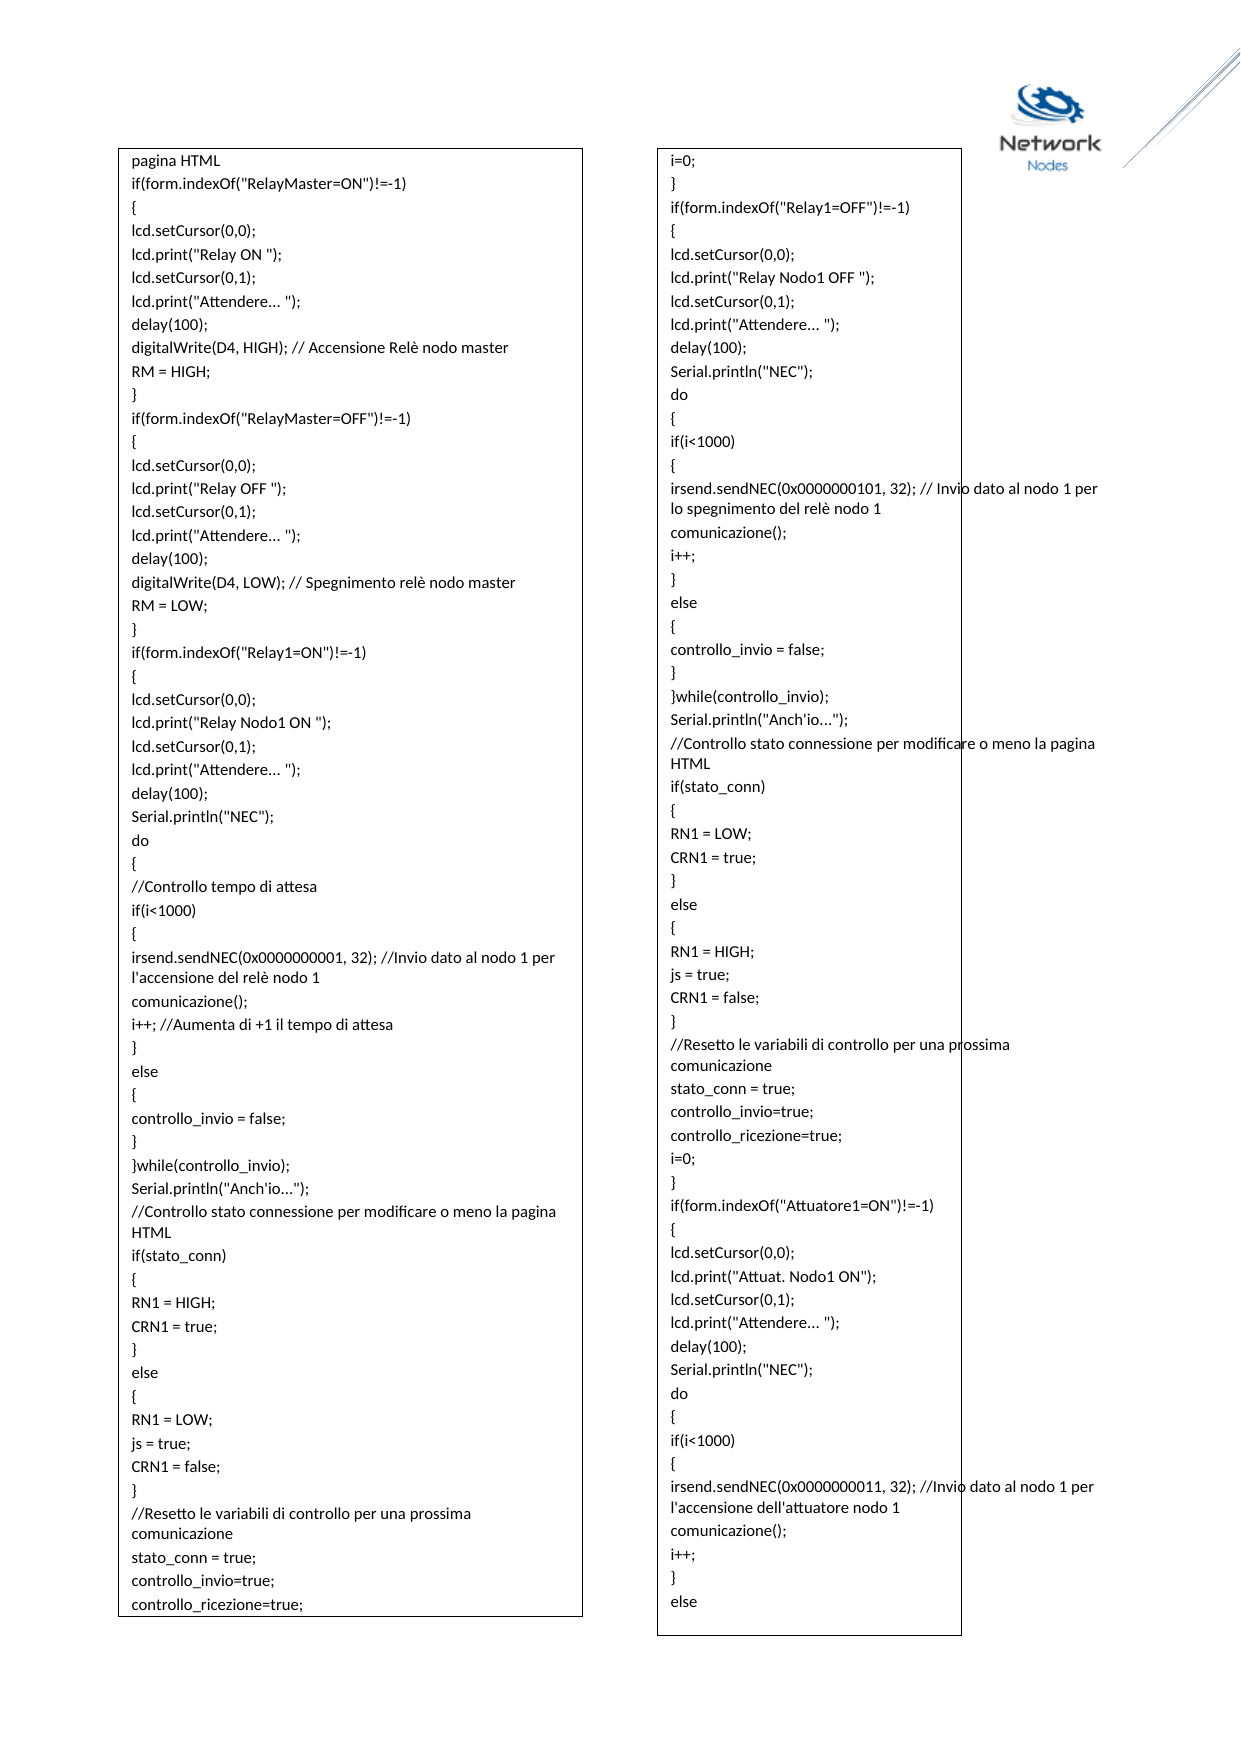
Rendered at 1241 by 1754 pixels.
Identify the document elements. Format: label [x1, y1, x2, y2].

picture [980, 73, 1123, 183]
table_header [658, 149, 961, 1635]
table_header [119, 149, 582, 1616]
